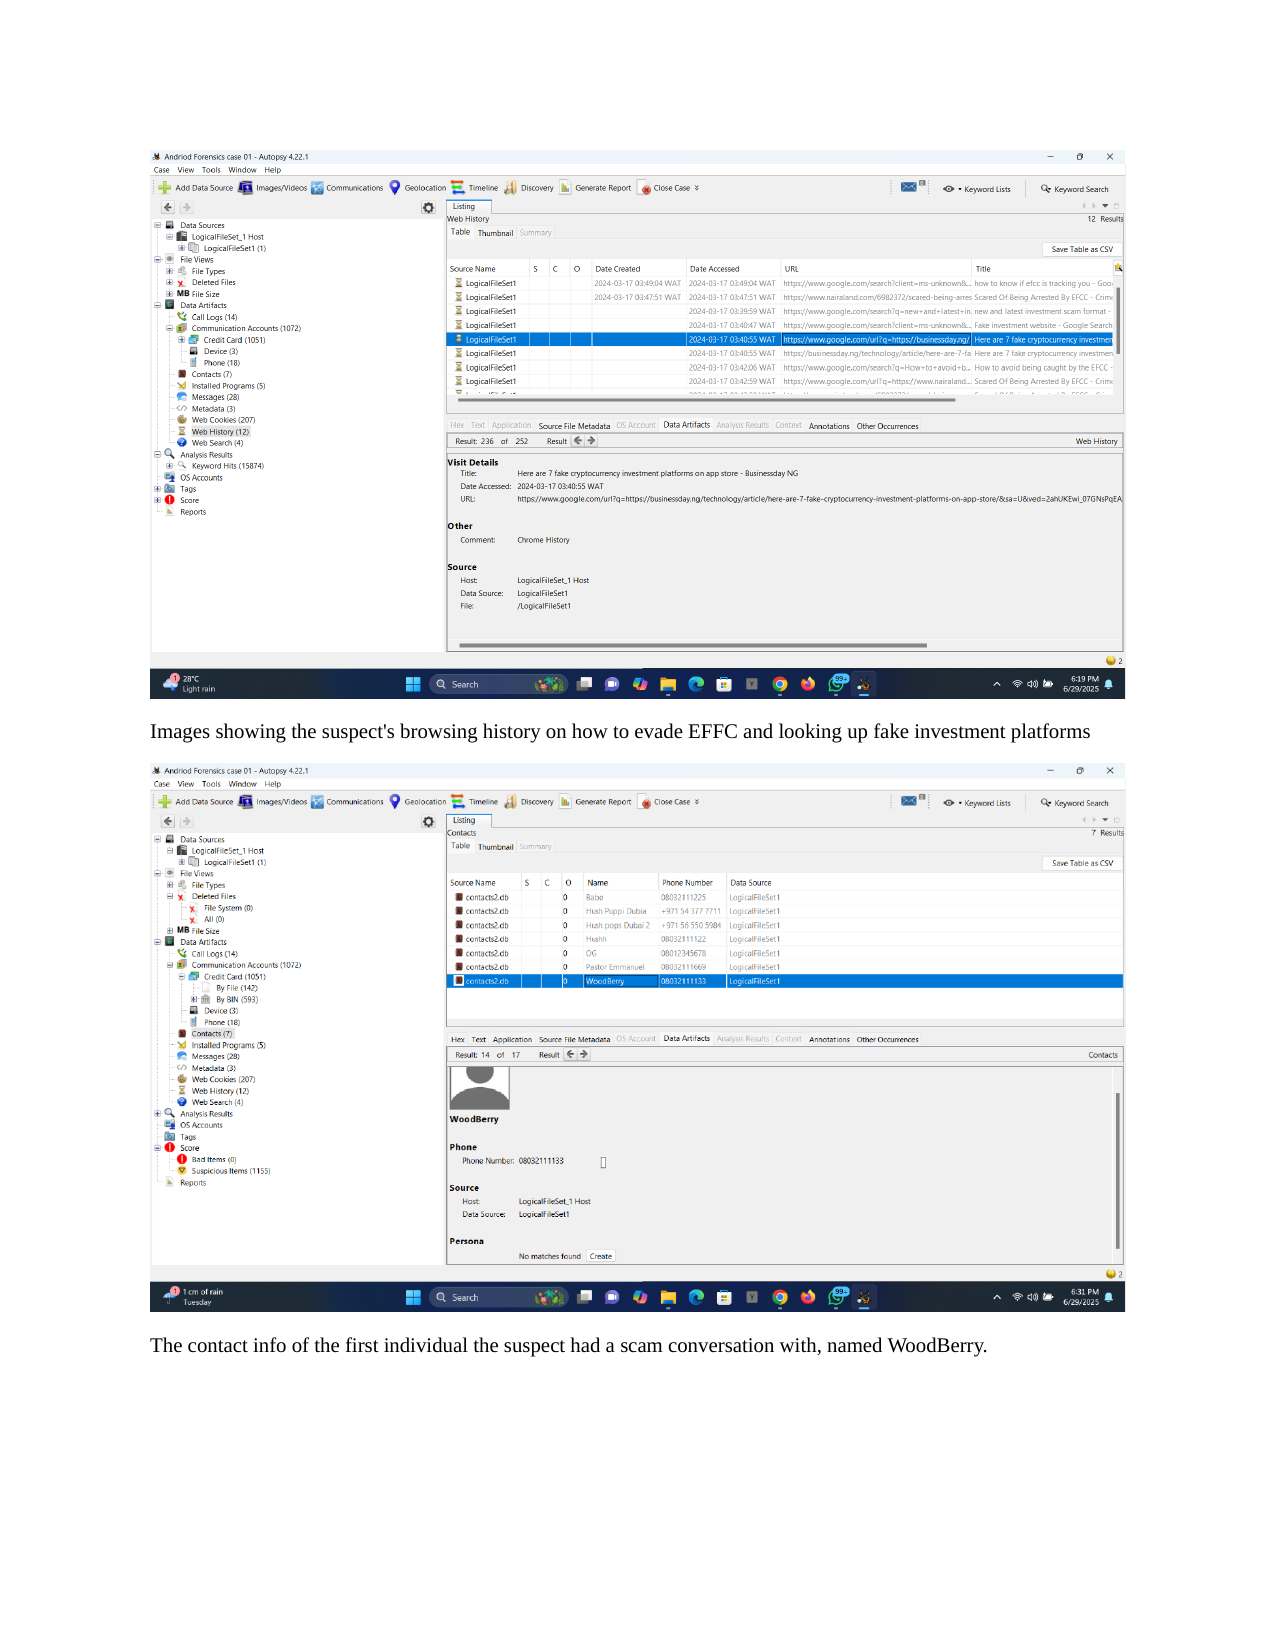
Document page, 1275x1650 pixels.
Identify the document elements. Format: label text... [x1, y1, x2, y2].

text The contact info of the first individual the suspect had a scam conversation with, named WoodBerry. [150, 1333, 1125, 1357]
picture [150, 763, 1125, 1312]
text Images showing the suspect's browsing history on how to evade EFFC and looking up fake investment platforms [150, 719, 1125, 743]
picture [150, 150, 1125, 699]
